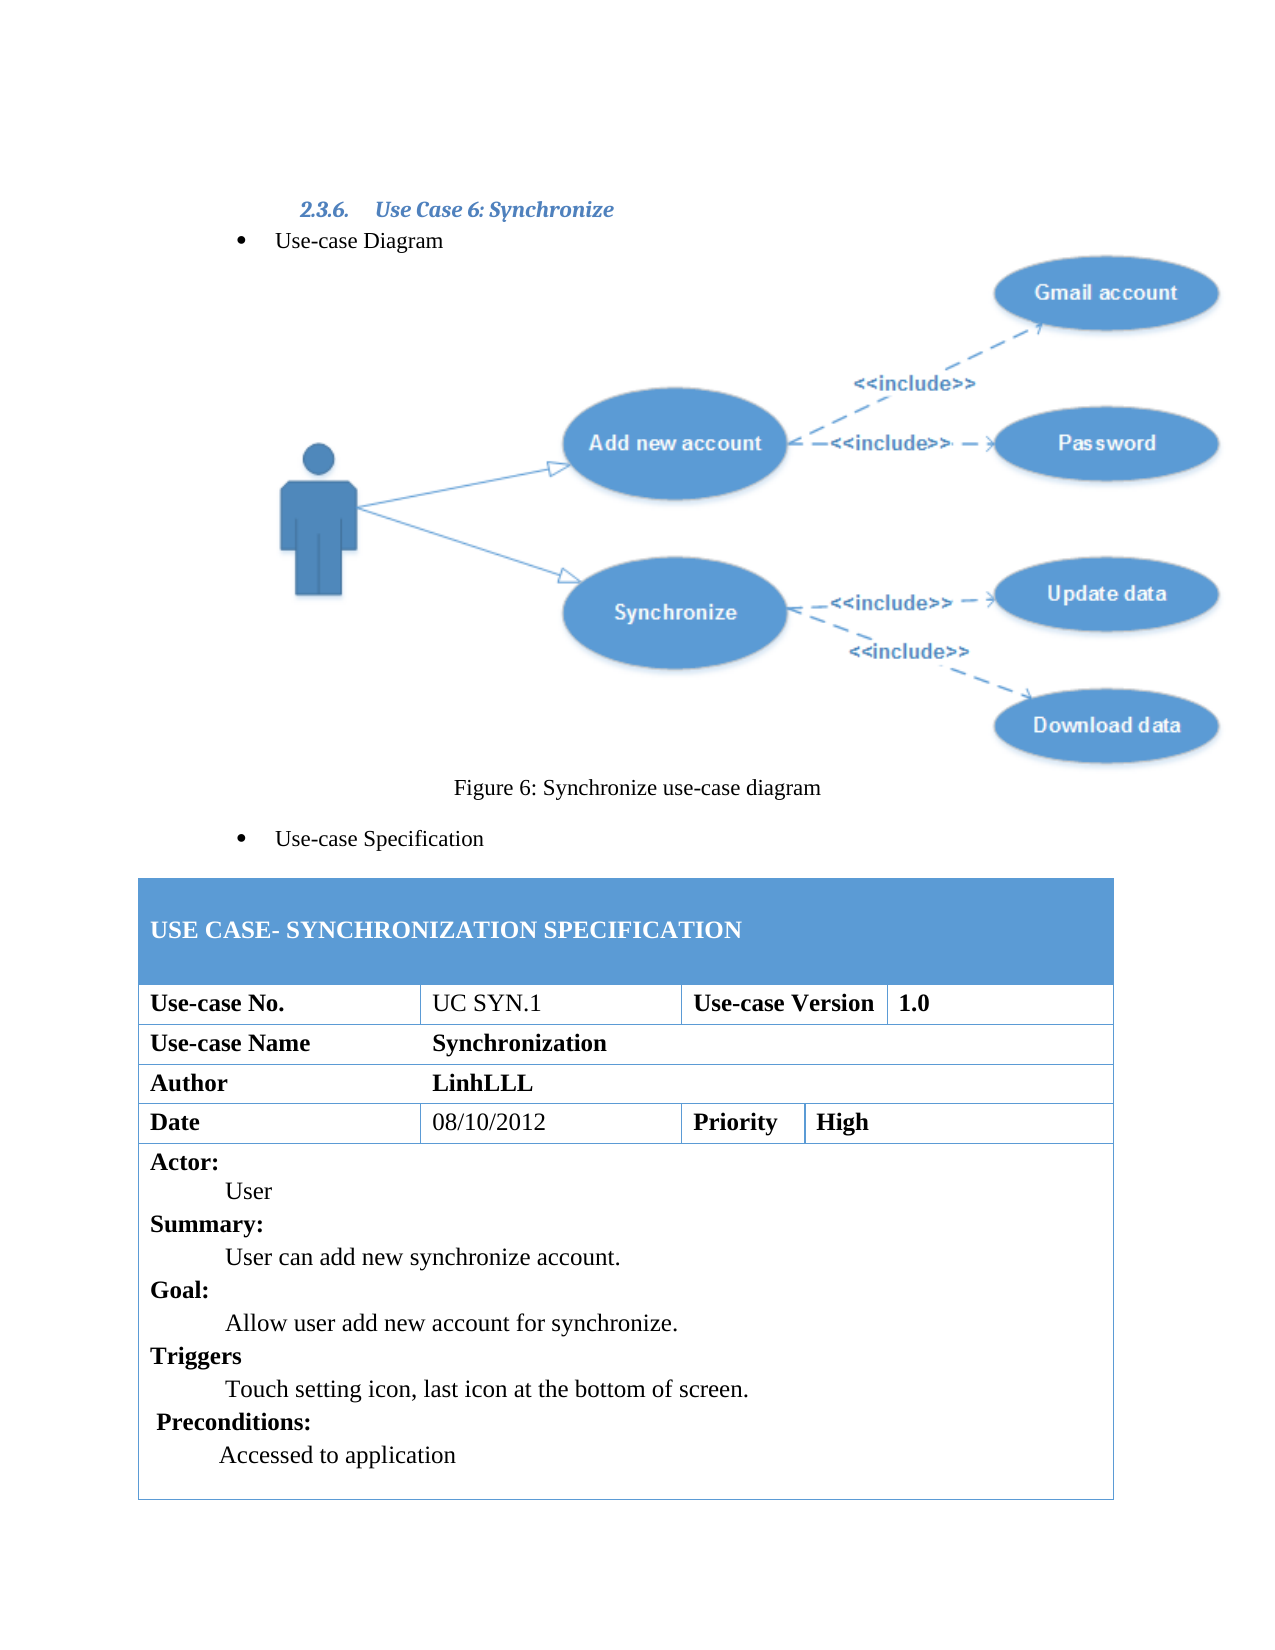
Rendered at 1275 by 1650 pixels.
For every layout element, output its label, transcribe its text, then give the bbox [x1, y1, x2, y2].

list Use-case Specification [237, 825, 1125, 852]
table_cell Priority [682, 1104, 804, 1143]
table_header USE CASE- SYNCHRONIZATION SPECIFICATION [139, 879, 1113, 984]
table_cell UC SYN.1 [421, 985, 681, 1024]
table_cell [139, 1144, 1113, 1499]
subtitle Use Case 6: Synchronize [300, 197, 1125, 223]
table_cell 08/10/2012 [421, 1104, 681, 1143]
table_cell LinhLLL [421, 1065, 1113, 1103]
table_cell Use-case Name [139, 1025, 421, 1064]
table_cell Use-case Version [682, 985, 887, 1024]
list Use-case Diagram [237, 227, 1125, 254]
picture [275, 253, 1227, 775]
table_cell High [806, 1104, 1113, 1143]
table_cell Date [139, 1104, 420, 1143]
table_cell Use-case No. [139, 985, 420, 1024]
table_cell 1.0 [888, 985, 1113, 1024]
table_cell Author [139, 1065, 421, 1103]
table_cell Synchronization [421, 1025, 1113, 1064]
text Figure 6: Synchronize use-case diagram [150, 774, 1125, 801]
